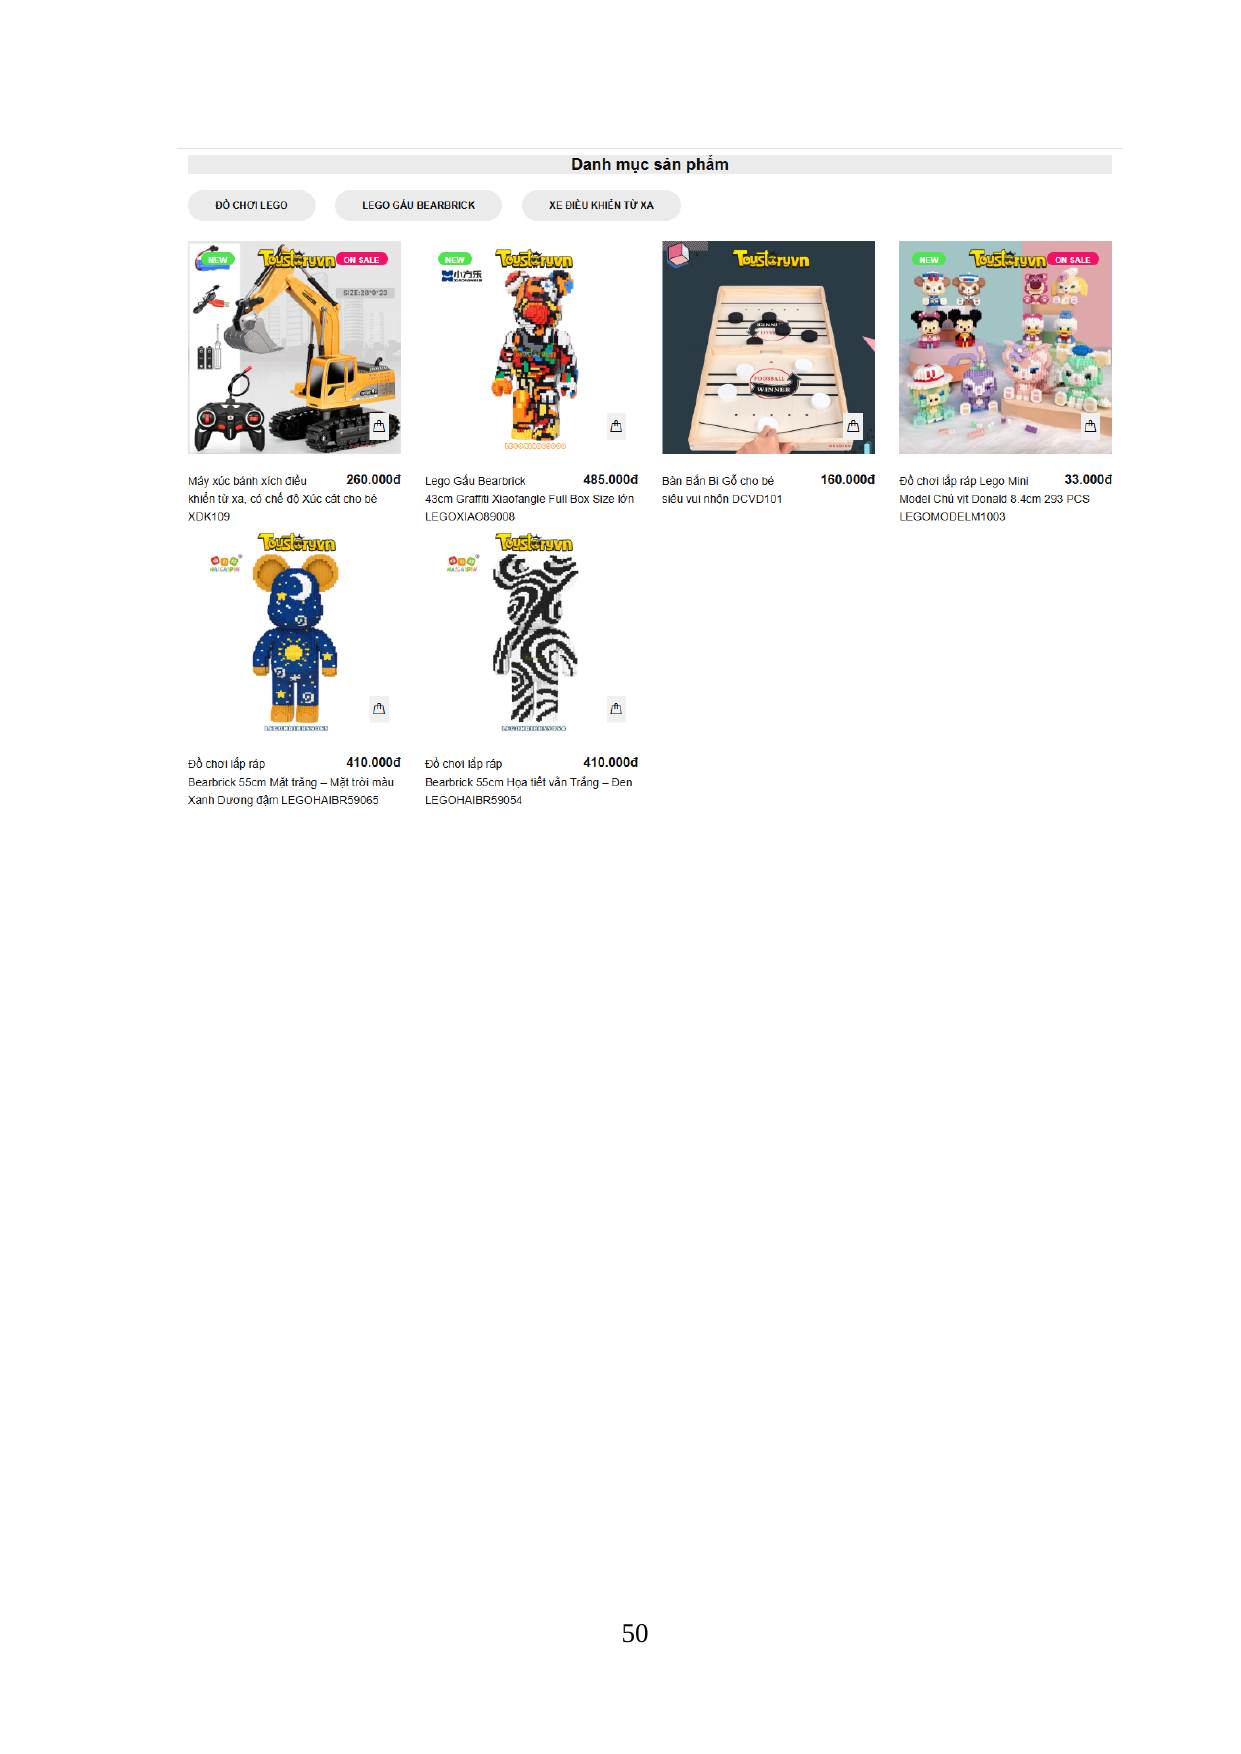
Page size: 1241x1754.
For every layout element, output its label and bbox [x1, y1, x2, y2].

picture [177, 147, 1123, 823]
